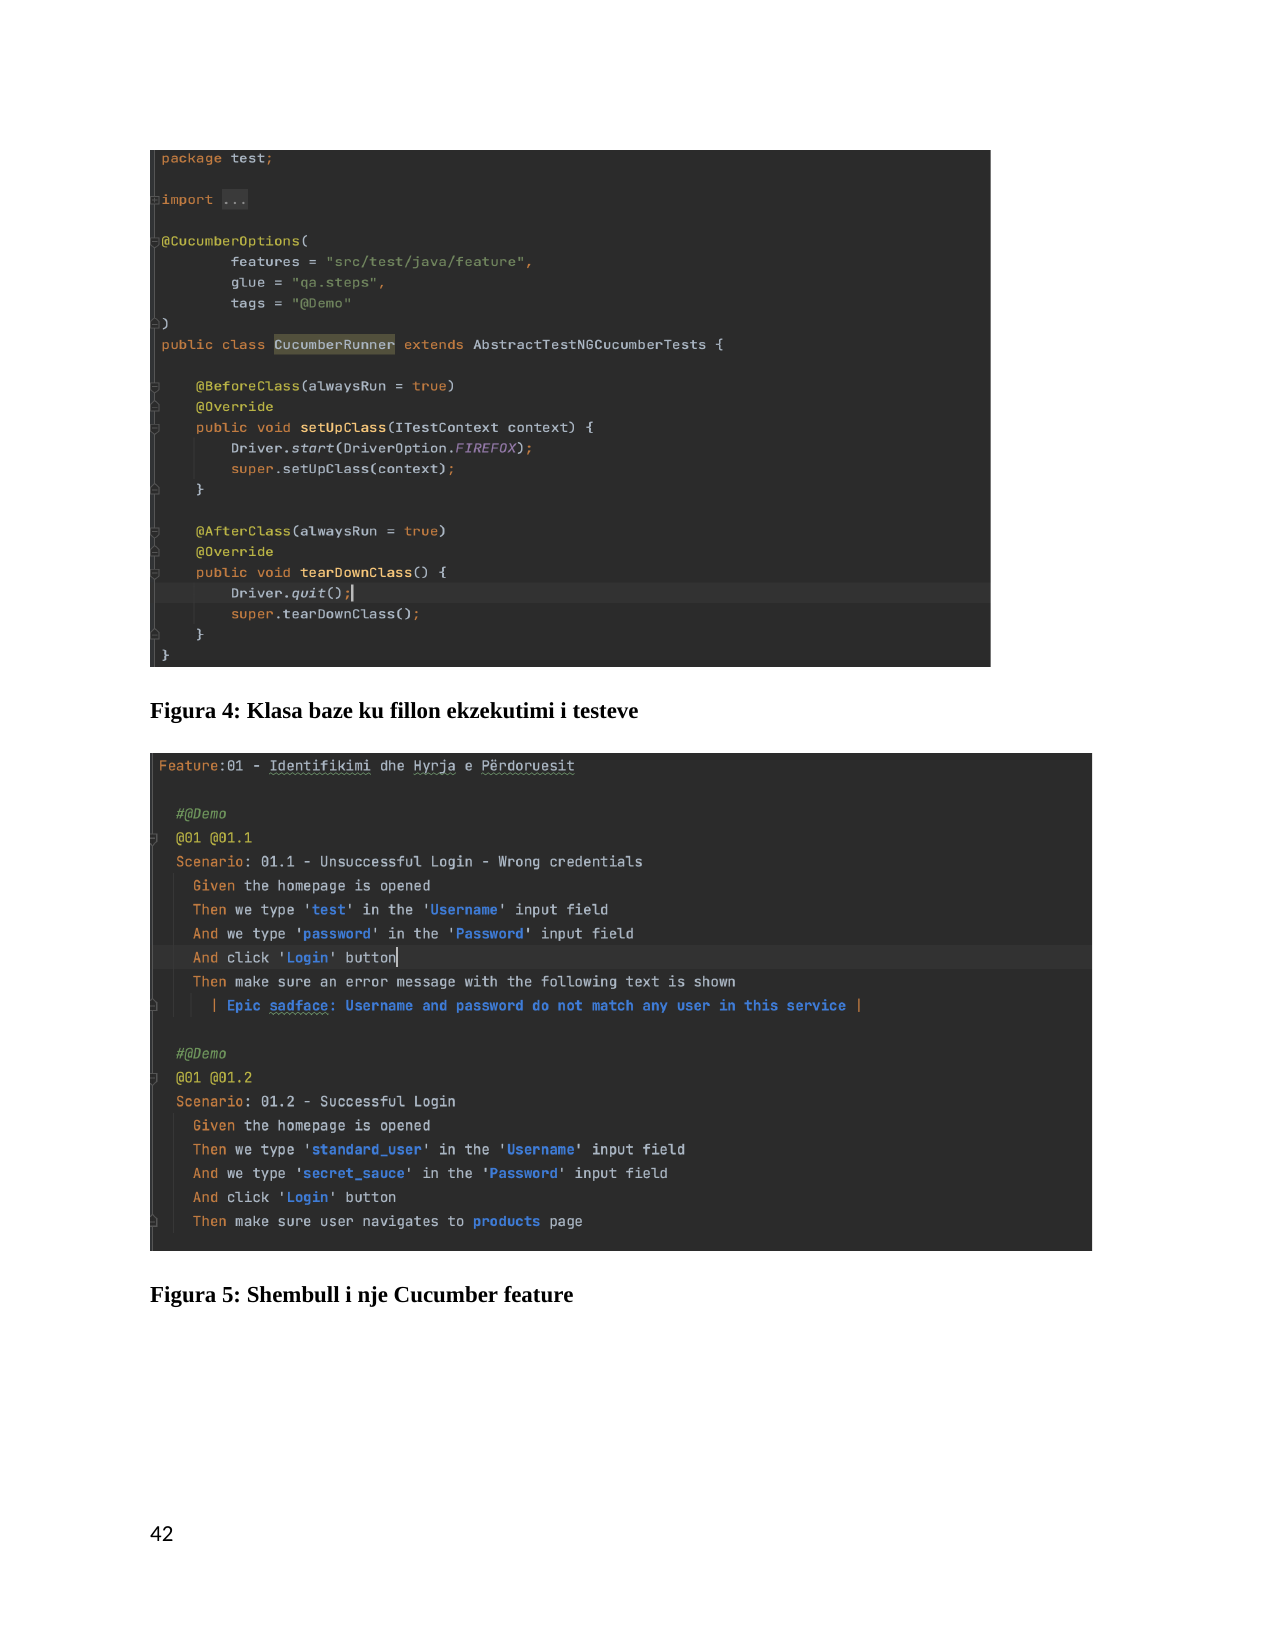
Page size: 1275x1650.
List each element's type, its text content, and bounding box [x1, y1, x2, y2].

picture [150, 150, 991, 667]
text Figura 5: Shembull i nje Cucumber feature [150, 1281, 1125, 1307]
text Figura 4: Klasa baze ku fillon ekzekutimi i testeve [150, 697, 1125, 724]
picture [150, 753, 1093, 1251]
